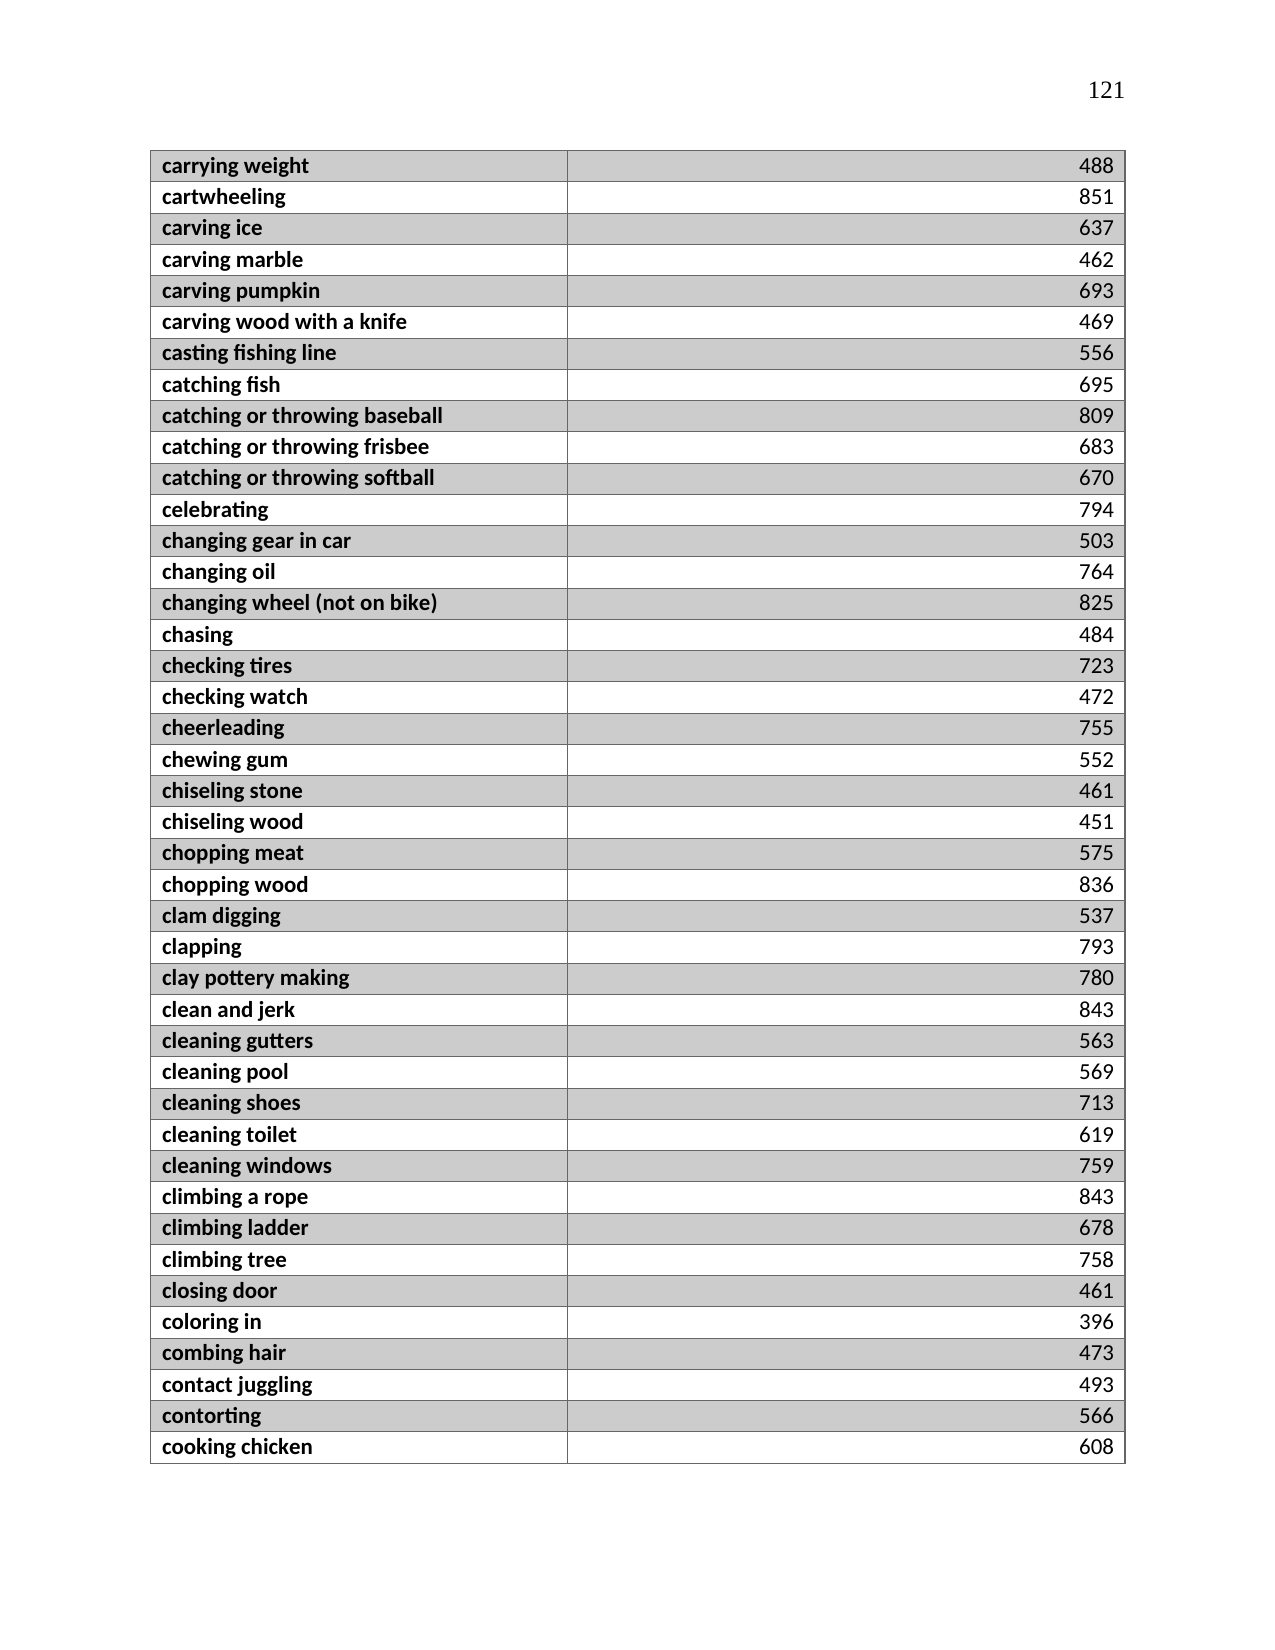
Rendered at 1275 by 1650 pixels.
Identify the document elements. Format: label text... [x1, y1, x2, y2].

table_cell catching or throwing softball [151, 464, 567, 494]
table_cell celebrating [151, 495, 567, 525]
table_cell clam digging [151, 901, 567, 931]
table_cell carving marble [151, 245, 567, 275]
table_cell 608 [568, 1432, 1124, 1462]
table_cell clapping [151, 932, 567, 962]
table_cell catching fish [151, 370, 567, 400]
table_cell 619 [568, 1120, 1124, 1150]
table_cell 503 [568, 526, 1124, 556]
table_cell climbing tree [151, 1245, 567, 1275]
table_cell 764 [568, 557, 1124, 587]
table_cell 793 [568, 932, 1124, 962]
table_cell 843 [568, 1182, 1124, 1212]
table_cell 713 [568, 1089, 1124, 1119]
table_cell 851 [568, 182, 1124, 212]
table_cell clay pottery making [151, 964, 567, 994]
table_cell catching or throwing baseball [151, 401, 567, 431]
table_cell 670 [568, 464, 1124, 494]
table_cell chewing gum [151, 745, 567, 775]
table_cell contorting [151, 1401, 567, 1431]
table_cell climbing a rope [151, 1182, 567, 1212]
table_cell 552 [568, 745, 1124, 775]
table_cell 836 [568, 870, 1124, 900]
table_cell cleaning gutters [151, 1026, 567, 1056]
table_cell 693 [568, 276, 1124, 306]
table_cell 556 [568, 339, 1124, 369]
table_cell changing oil [151, 557, 567, 587]
table_cell 473 [568, 1339, 1124, 1369]
table_cell 469 [568, 307, 1124, 337]
table_cell 843 [568, 995, 1124, 1025]
table_cell 723 [568, 651, 1124, 681]
table_cell 462 [568, 245, 1124, 275]
table_cell changing gear in car [151, 526, 567, 556]
table_cell catching or throwing frisbee [151, 432, 567, 462]
table_cell 780 [568, 964, 1124, 994]
table_cell combing hair [151, 1339, 567, 1369]
table_cell chiseling stone [151, 776, 567, 806]
table_cell 563 [568, 1026, 1124, 1056]
table_cell 484 [568, 620, 1124, 650]
table_cell 809 [568, 401, 1124, 431]
table_cell 695 [568, 370, 1124, 400]
table_cell 825 [568, 589, 1124, 619]
table_cell chopping wood [151, 870, 567, 900]
table_cell 637 [568, 214, 1124, 244]
table_cell cleaning windows [151, 1151, 567, 1181]
table_cell 461 [568, 1276, 1124, 1306]
table_cell 488 [568, 151, 1124, 181]
table_cell carving ice [151, 214, 567, 244]
table_cell carrying weight [151, 151, 567, 181]
table_cell checking watch [151, 682, 567, 712]
table_cell 683 [568, 432, 1124, 462]
table_cell cleaning toilet [151, 1120, 567, 1150]
table_cell changing wheel (not on bike) [151, 589, 567, 619]
table_cell 396 [568, 1307, 1124, 1337]
table_cell 678 [568, 1214, 1124, 1244]
table_cell 575 [568, 839, 1124, 869]
table_cell 569 [568, 1057, 1124, 1087]
table_cell carving wood with a knife [151, 307, 567, 337]
table_cell 755 [568, 714, 1124, 744]
table_cell 759 [568, 1151, 1124, 1181]
table_cell cartwheeling [151, 182, 567, 212]
table_cell chiseling wood [151, 807, 567, 837]
table_cell carving pumpkin [151, 276, 567, 306]
table_cell chopping meat [151, 839, 567, 869]
table_cell 461 [568, 776, 1124, 806]
table_cell climbing ladder [151, 1214, 567, 1244]
table_cell coloring in [151, 1307, 567, 1337]
table_cell cleaning pool [151, 1057, 567, 1087]
table_cell 794 [568, 495, 1124, 525]
table_cell 472 [568, 682, 1124, 712]
table_cell 566 [568, 1401, 1124, 1431]
table_cell casting fishing line [151, 339, 567, 369]
table_cell cleaning shoes [151, 1089, 567, 1119]
table_cell 493 [568, 1370, 1124, 1400]
table_cell contact juggling [151, 1370, 567, 1400]
table_cell 758 [568, 1245, 1124, 1275]
table_cell closing door [151, 1276, 567, 1306]
table_cell chasing [151, 620, 567, 650]
table_cell cheerleading [151, 714, 567, 744]
table_cell cooking chicken [151, 1432, 567, 1462]
table_cell 451 [568, 807, 1124, 837]
table_cell clean and jerk [151, 995, 567, 1025]
table_cell 537 [568, 901, 1124, 931]
table_cell checking tires [151, 651, 567, 681]
